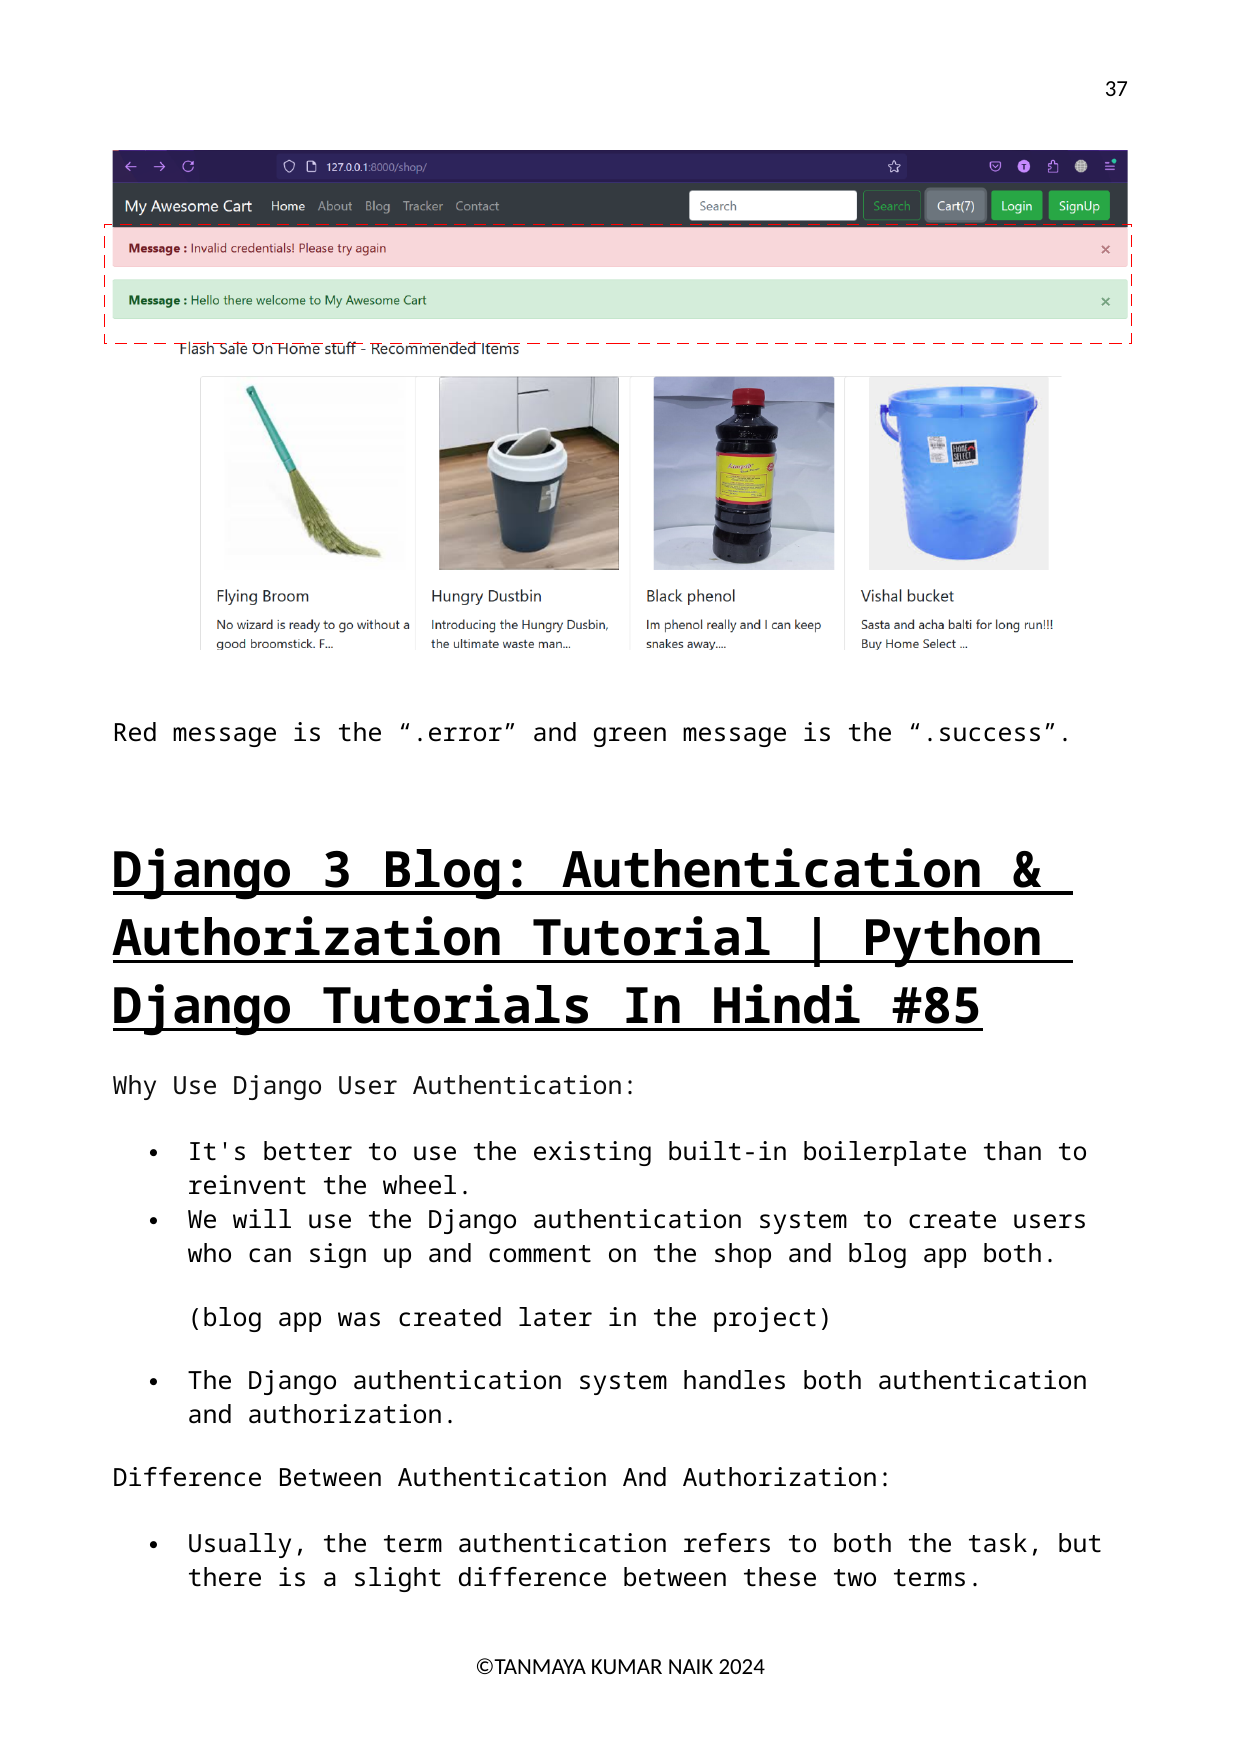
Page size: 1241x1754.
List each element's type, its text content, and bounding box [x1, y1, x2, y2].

subtitle Django 3 Blog: Authentication & Authorization Tutorial | Python Django Tutorials In Hindi #85 [112, 834, 1128, 1039]
picture [112, 150, 1128, 650]
text Why Use Django User Authentication: [112, 1068, 1128, 1102]
text Red message is the “.error” and green message is the “.success”. [112, 715, 1128, 749]
list Usually, the term authentication refers to both the task, but there is a slight difference between these two terms. [150, 1526, 1128, 1594]
list It's better to use the existing built-in boilerplate than to reinvent the wheel. [150, 1134, 1128, 1202]
list The Django authentication system handles both authentication and authorization. [150, 1362, 1128, 1431]
list We will use the Django authentication system to create users who can sign up and comment on the shop and blog app both. [150, 1202, 1128, 1270]
text (blog app was created later in the project) [187, 1299, 1128, 1333]
text Difference Between Authentication And Authorization: [112, 1460, 1128, 1494]
